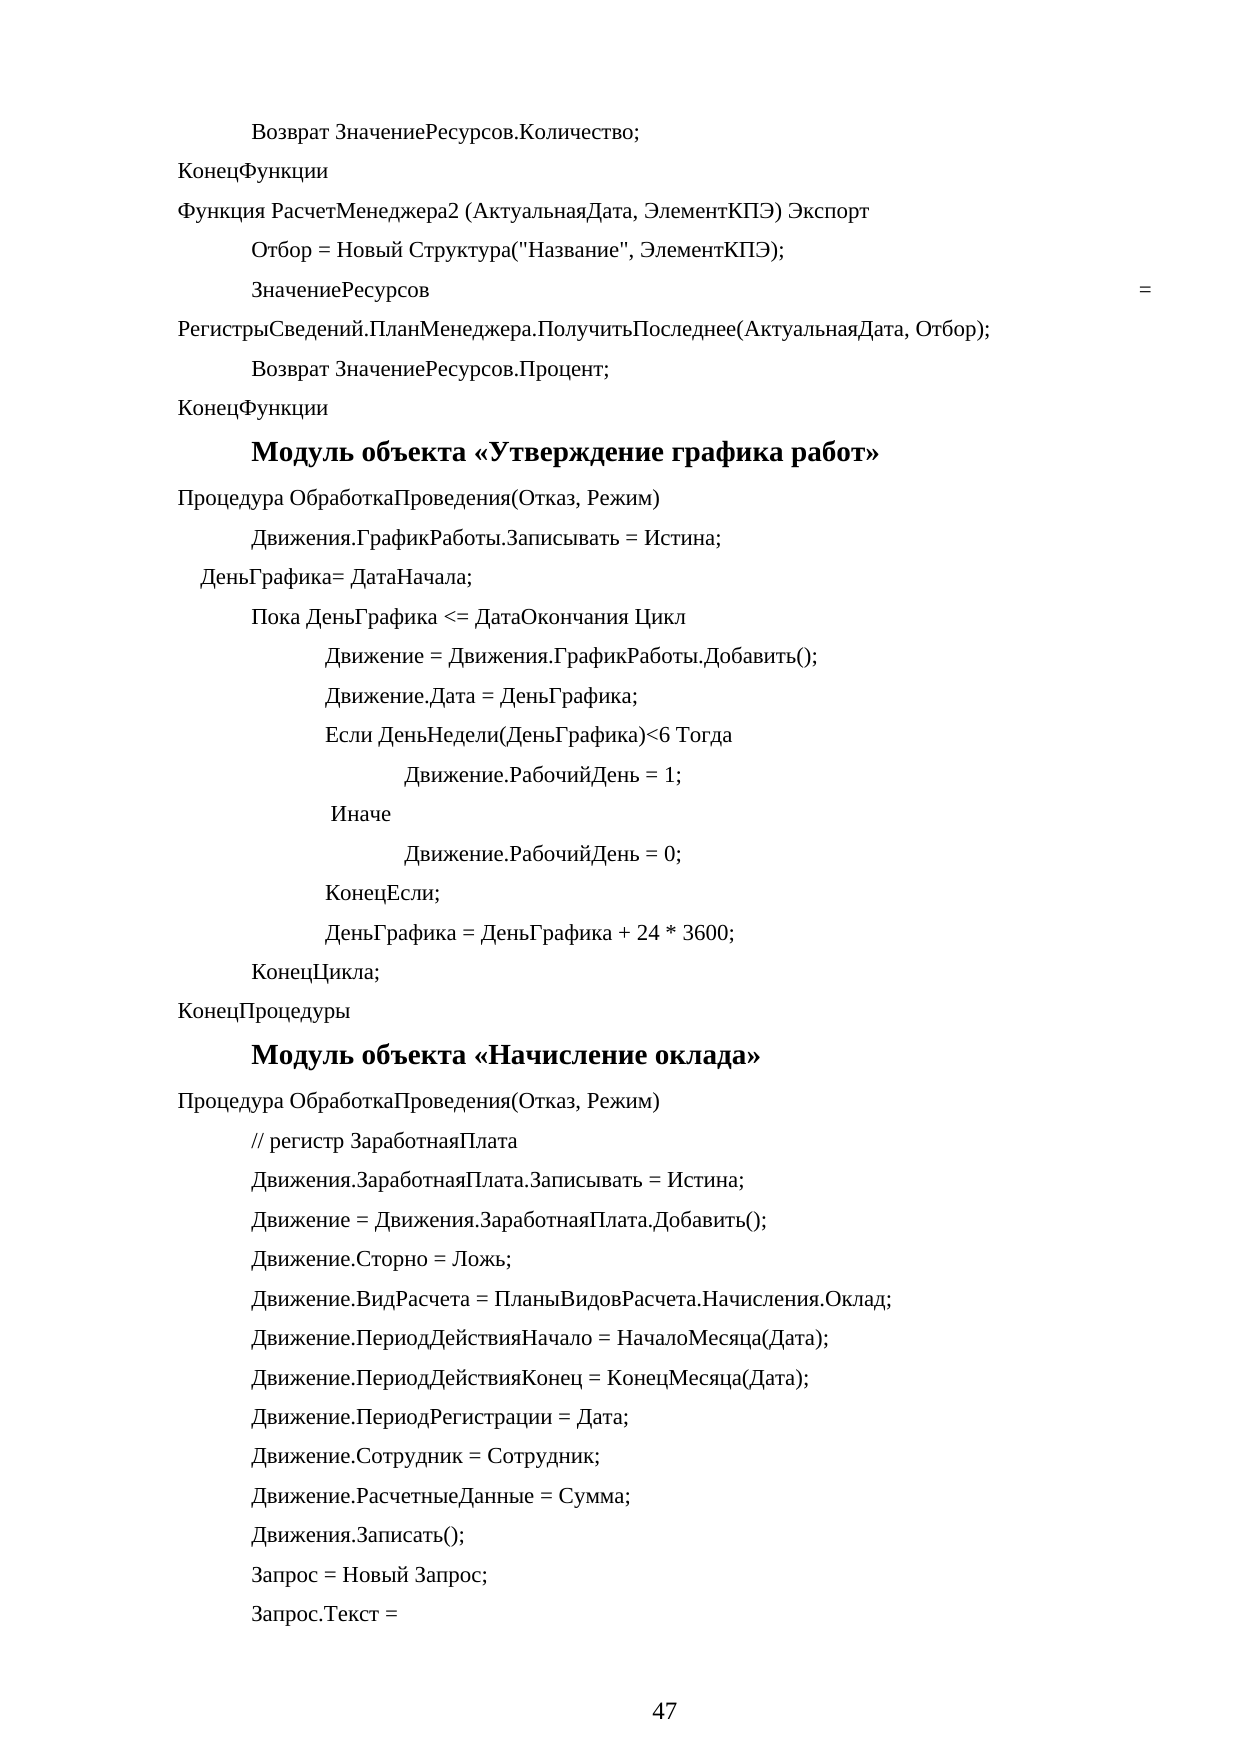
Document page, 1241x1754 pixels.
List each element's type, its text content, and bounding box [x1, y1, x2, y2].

text Движение.ПериодРегистрации = Дата; [177, 1403, 1152, 1429]
text Движение.РасчетныеДанные = Сумма; [177, 1482, 1152, 1508]
text Движение.ПериодДействияКонец = КонецМесяца(Дата); [177, 1364, 1152, 1390]
text Процедура ОбработкаПроведения(Отказ, Режим) [177, 1087, 1152, 1114]
text ДеньГрафика = ДеньГрафика + 24 * 3600; [177, 918, 1152, 945]
text Модуль объекта «Начисление оклада» [251, 1037, 1152, 1071]
text Запрос = Новый Запрос; [177, 1561, 1152, 1587]
text КонецЕсли; [177, 879, 1152, 905]
text Функция РасчетМенеджера2 (АктуальнаяДата, ЭлементКПЭ) Экспорт [177, 197, 1152, 223]
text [177, 237, 1152, 263]
text Движение.ПериодДействияНачало = НачалоМесяца(Дата); [177, 1324, 1152, 1351]
text ДеньГрафика= ДатаНачала; [177, 563, 1152, 589]
text Движение.Сотрудник = Сотрудник; [177, 1443, 1152, 1469]
text Пока ДеньГрафика <= ДатаОкончания Цикл [177, 603, 1152, 629]
text Движения.Записать(); [177, 1522, 1152, 1548]
text Возврат ЗначениеРесурсов.Количество; [177, 118, 1152, 144]
text Движение.РабочийДень = 1; [177, 761, 1152, 787]
text Движения.ГрафикРаботы.Записывать = Истина; [177, 524, 1152, 550]
text // регистр ЗаработнаяПлата [177, 1127, 1152, 1153]
text Движение.Дата = ДеньГрафика; [177, 682, 1152, 708]
text Движение.РабочийДень = 0; [177, 839, 1152, 866]
text Возврат ЗначениеРесурсов.Процент; [177, 355, 1152, 381]
text Движение.Сторно = Ложь; [177, 1245, 1152, 1272]
text Если ДеньНедели(ДеньГрафика)<6 Тогда [177, 721, 1152, 747]
text Модуль объекта «Утверждение графика работ» [251, 434, 1152, 467]
text Иначе [177, 800, 1152, 826]
text ЗначениеРесурсов = РегистрыСведений.ПланМенеджера.ПолучитьПоследнее(АктуальнаяДата, Отбор); [177, 276, 1152, 342]
text Движение.ВидРасчета = ПланыВидовРасчета.Начисления.Оклад; [177, 1285, 1152, 1311]
text Движения.ЗаработнаяПлата.Записывать = Истина; [177, 1166, 1152, 1193]
text КонецФункции [177, 158, 1152, 184]
text Запрос.Текст = [177, 1601, 1152, 1627]
text КонецЦикла; [177, 958, 1152, 984]
text Процедура ОбработкаПроведения(Отказ, Режим) [177, 484, 1152, 511]
text Движение = Движения.ГрафикРаботы.Добавить(); [177, 642, 1152, 668]
text Движение = Движения.ЗаработнаяПлата.Добавить(); [177, 1206, 1152, 1232]
text КонецПроцедуры [177, 997, 1152, 1024]
text КонецФункции [177, 394, 1152, 421]
